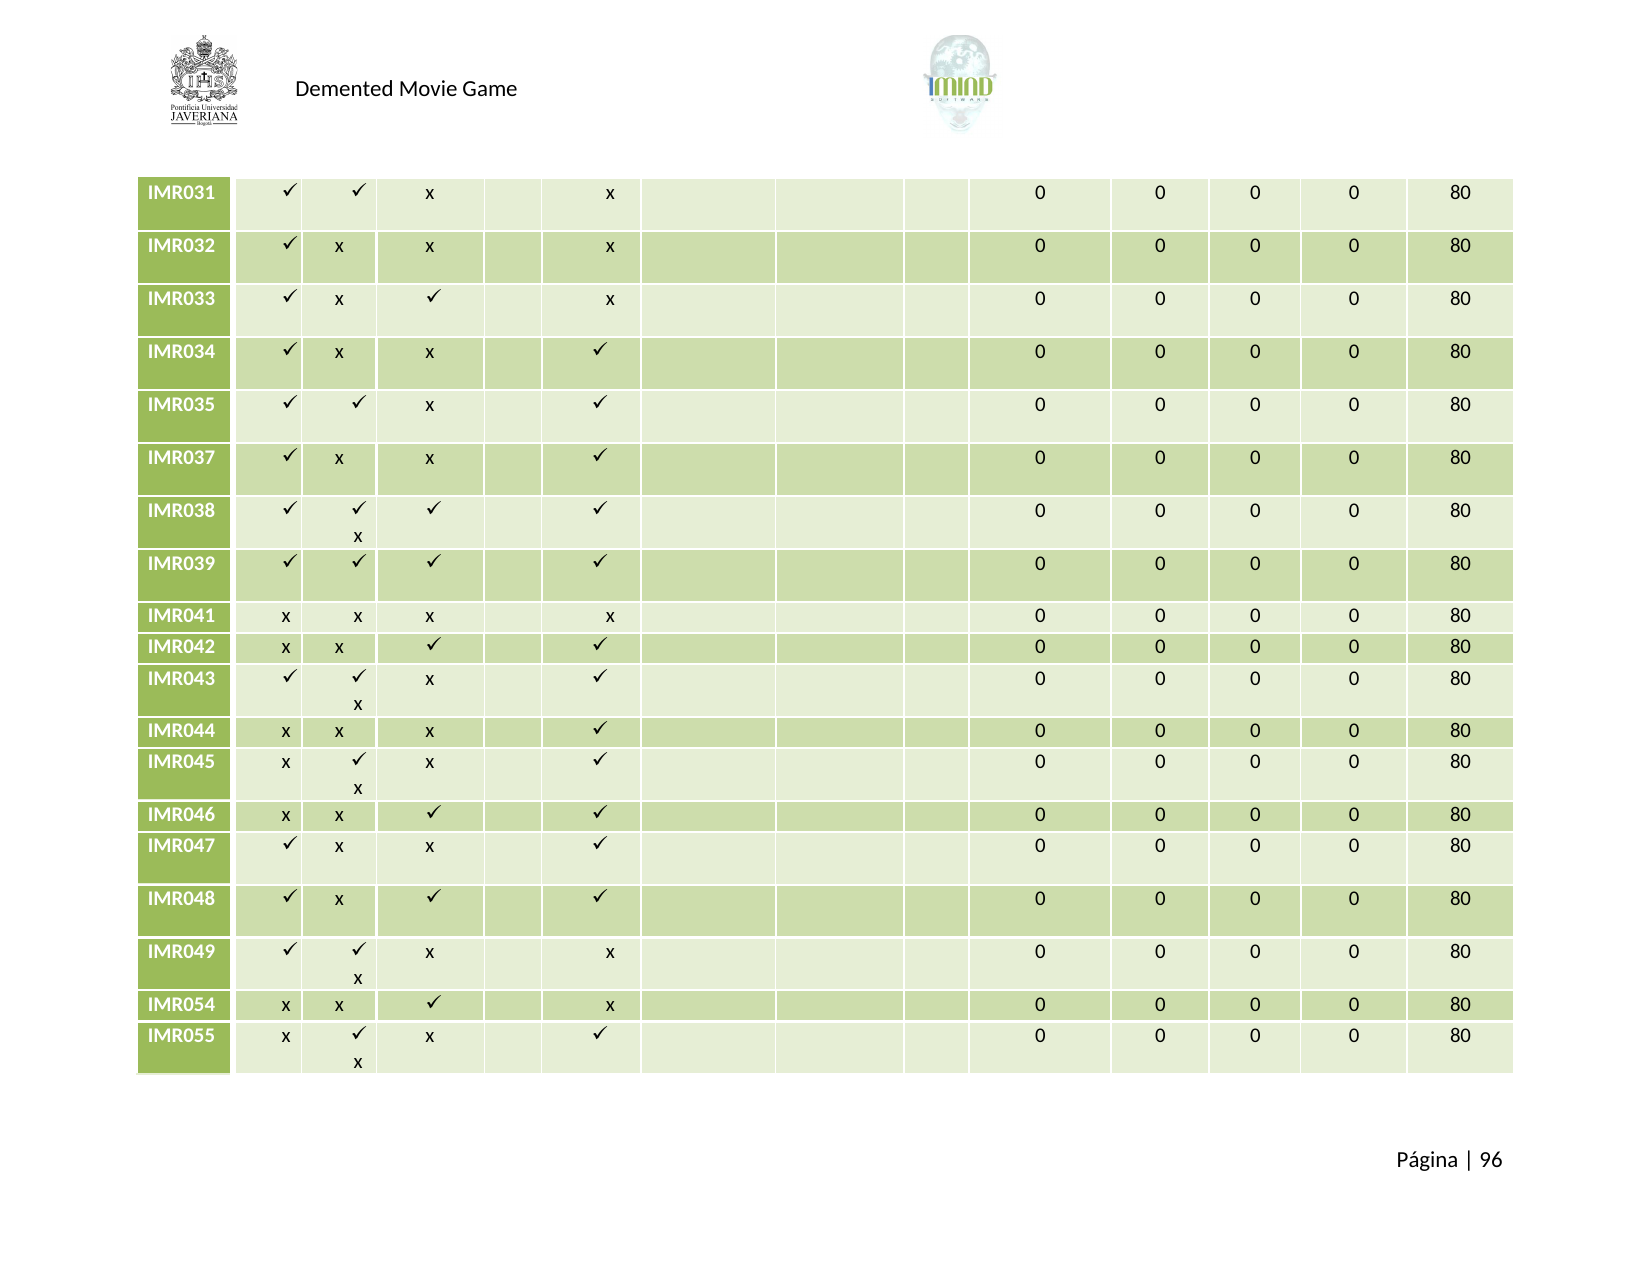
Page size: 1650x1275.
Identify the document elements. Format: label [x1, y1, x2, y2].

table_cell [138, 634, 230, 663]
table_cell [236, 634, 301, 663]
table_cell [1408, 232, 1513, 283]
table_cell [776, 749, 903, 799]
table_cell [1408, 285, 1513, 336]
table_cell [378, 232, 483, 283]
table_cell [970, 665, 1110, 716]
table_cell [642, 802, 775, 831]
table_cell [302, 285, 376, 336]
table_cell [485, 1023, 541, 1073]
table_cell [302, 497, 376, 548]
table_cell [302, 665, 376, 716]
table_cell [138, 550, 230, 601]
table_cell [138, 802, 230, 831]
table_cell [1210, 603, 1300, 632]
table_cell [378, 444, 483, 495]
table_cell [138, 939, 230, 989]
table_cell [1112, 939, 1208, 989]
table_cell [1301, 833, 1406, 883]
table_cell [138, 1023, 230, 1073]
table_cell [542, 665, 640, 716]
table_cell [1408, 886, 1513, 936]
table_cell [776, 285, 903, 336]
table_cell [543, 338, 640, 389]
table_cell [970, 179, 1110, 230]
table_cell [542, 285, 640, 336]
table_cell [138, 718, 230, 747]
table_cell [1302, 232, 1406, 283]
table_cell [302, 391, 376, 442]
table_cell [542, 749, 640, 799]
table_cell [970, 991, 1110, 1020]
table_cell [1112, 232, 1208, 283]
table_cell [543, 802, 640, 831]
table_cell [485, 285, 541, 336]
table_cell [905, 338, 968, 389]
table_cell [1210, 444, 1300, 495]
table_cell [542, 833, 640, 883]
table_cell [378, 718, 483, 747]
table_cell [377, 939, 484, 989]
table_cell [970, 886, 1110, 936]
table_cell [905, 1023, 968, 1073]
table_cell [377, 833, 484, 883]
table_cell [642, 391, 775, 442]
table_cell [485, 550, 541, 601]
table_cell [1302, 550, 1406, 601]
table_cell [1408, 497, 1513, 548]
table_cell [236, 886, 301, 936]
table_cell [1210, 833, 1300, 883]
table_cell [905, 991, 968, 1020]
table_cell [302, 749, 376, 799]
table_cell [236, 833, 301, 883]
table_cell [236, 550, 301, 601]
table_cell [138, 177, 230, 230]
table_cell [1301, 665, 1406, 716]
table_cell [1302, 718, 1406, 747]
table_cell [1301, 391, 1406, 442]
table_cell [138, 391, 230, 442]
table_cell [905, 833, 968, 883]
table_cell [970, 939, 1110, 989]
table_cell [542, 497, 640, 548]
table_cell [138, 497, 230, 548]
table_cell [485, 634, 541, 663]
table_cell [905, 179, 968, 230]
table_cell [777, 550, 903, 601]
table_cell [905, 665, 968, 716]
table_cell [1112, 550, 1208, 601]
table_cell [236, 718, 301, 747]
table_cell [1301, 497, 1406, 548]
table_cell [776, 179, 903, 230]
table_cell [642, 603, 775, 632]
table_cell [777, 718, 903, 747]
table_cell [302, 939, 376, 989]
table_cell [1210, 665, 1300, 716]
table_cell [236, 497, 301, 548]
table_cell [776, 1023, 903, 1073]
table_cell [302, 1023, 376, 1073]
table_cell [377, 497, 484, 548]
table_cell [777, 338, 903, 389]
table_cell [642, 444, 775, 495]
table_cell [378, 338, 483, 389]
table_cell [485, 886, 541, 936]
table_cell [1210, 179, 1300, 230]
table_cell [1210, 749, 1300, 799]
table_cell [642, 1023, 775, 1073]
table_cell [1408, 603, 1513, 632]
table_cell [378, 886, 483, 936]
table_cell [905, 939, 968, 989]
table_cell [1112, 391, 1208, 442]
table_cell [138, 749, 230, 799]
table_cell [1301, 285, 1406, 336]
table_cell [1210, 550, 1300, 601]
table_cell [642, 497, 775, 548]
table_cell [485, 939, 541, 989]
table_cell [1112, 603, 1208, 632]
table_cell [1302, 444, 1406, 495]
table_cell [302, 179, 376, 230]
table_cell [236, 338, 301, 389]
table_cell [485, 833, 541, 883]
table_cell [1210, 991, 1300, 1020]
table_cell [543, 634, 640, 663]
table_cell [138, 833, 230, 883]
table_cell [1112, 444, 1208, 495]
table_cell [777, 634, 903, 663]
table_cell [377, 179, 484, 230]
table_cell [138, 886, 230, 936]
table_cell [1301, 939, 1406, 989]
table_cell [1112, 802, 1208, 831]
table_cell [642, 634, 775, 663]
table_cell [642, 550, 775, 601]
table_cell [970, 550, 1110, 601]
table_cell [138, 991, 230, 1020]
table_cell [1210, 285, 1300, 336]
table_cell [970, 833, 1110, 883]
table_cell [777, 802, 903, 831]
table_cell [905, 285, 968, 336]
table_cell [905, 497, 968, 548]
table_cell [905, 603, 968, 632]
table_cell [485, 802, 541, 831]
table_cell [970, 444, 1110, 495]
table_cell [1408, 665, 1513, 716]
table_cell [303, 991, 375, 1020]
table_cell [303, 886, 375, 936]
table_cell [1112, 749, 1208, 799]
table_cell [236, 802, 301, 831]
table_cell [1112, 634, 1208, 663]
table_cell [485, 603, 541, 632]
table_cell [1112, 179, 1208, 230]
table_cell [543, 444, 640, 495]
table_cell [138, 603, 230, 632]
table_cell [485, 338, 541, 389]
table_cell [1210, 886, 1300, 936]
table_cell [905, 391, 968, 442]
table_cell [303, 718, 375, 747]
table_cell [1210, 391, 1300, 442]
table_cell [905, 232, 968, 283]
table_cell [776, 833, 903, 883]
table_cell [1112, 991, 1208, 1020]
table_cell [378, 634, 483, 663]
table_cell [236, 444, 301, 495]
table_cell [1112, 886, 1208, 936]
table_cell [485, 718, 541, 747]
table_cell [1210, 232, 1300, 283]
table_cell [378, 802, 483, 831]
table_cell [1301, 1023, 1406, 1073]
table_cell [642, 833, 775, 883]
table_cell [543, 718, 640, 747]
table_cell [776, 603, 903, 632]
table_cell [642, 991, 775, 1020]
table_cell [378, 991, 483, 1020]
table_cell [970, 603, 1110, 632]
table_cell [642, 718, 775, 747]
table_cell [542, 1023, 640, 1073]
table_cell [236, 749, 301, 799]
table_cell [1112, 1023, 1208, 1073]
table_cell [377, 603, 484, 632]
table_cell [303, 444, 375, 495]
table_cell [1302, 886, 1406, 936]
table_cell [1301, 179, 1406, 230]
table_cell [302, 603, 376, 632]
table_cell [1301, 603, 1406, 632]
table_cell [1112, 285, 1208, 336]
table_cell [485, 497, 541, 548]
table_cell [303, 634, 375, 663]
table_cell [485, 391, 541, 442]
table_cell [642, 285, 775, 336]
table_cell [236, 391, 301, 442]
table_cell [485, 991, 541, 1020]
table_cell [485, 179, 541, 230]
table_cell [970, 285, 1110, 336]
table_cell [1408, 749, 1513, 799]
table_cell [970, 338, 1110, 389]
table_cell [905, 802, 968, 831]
picture [170, 35, 238, 126]
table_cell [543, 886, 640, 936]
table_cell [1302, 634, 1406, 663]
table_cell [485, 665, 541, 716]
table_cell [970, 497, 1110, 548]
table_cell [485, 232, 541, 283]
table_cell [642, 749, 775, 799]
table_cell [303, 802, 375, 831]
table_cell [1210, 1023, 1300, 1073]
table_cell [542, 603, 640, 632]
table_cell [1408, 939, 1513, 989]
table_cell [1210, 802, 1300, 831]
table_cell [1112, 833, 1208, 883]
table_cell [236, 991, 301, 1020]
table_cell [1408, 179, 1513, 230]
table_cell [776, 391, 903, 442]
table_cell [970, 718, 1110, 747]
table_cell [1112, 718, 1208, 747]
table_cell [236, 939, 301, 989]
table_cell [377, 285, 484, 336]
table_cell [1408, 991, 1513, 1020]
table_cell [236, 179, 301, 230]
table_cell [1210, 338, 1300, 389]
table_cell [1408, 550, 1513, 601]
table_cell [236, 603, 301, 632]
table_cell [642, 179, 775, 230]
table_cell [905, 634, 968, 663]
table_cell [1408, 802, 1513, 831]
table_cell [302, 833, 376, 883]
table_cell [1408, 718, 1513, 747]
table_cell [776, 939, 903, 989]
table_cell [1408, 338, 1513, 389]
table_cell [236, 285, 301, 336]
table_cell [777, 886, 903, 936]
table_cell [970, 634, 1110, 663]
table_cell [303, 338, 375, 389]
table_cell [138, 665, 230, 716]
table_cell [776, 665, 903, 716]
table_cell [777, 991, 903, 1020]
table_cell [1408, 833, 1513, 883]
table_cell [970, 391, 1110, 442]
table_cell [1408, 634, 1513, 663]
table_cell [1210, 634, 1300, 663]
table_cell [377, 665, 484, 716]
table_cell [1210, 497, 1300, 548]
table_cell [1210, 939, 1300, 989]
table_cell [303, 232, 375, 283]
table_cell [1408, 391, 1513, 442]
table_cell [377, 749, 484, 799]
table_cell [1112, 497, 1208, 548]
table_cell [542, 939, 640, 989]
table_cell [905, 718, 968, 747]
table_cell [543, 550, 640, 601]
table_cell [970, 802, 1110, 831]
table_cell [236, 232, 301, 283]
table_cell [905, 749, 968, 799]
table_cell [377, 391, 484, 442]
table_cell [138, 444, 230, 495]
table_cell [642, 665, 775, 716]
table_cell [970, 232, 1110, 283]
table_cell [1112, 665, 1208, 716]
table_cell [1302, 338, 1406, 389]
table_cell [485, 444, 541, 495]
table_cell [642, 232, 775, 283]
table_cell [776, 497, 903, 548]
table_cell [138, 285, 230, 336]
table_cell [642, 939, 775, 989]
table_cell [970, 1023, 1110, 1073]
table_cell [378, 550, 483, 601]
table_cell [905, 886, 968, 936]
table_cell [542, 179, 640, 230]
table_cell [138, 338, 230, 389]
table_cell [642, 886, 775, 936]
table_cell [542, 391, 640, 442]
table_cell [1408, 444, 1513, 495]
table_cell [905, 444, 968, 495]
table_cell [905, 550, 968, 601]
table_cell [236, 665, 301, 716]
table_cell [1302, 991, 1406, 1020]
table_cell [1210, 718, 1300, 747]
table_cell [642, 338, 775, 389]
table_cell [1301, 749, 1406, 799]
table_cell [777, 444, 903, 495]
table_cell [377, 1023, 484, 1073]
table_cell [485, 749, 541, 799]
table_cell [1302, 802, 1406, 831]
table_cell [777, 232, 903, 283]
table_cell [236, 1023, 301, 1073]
picture [922, 35, 1003, 138]
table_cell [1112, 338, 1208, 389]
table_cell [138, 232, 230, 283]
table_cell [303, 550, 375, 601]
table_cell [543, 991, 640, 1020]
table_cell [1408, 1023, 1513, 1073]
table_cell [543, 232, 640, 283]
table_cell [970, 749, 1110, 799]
